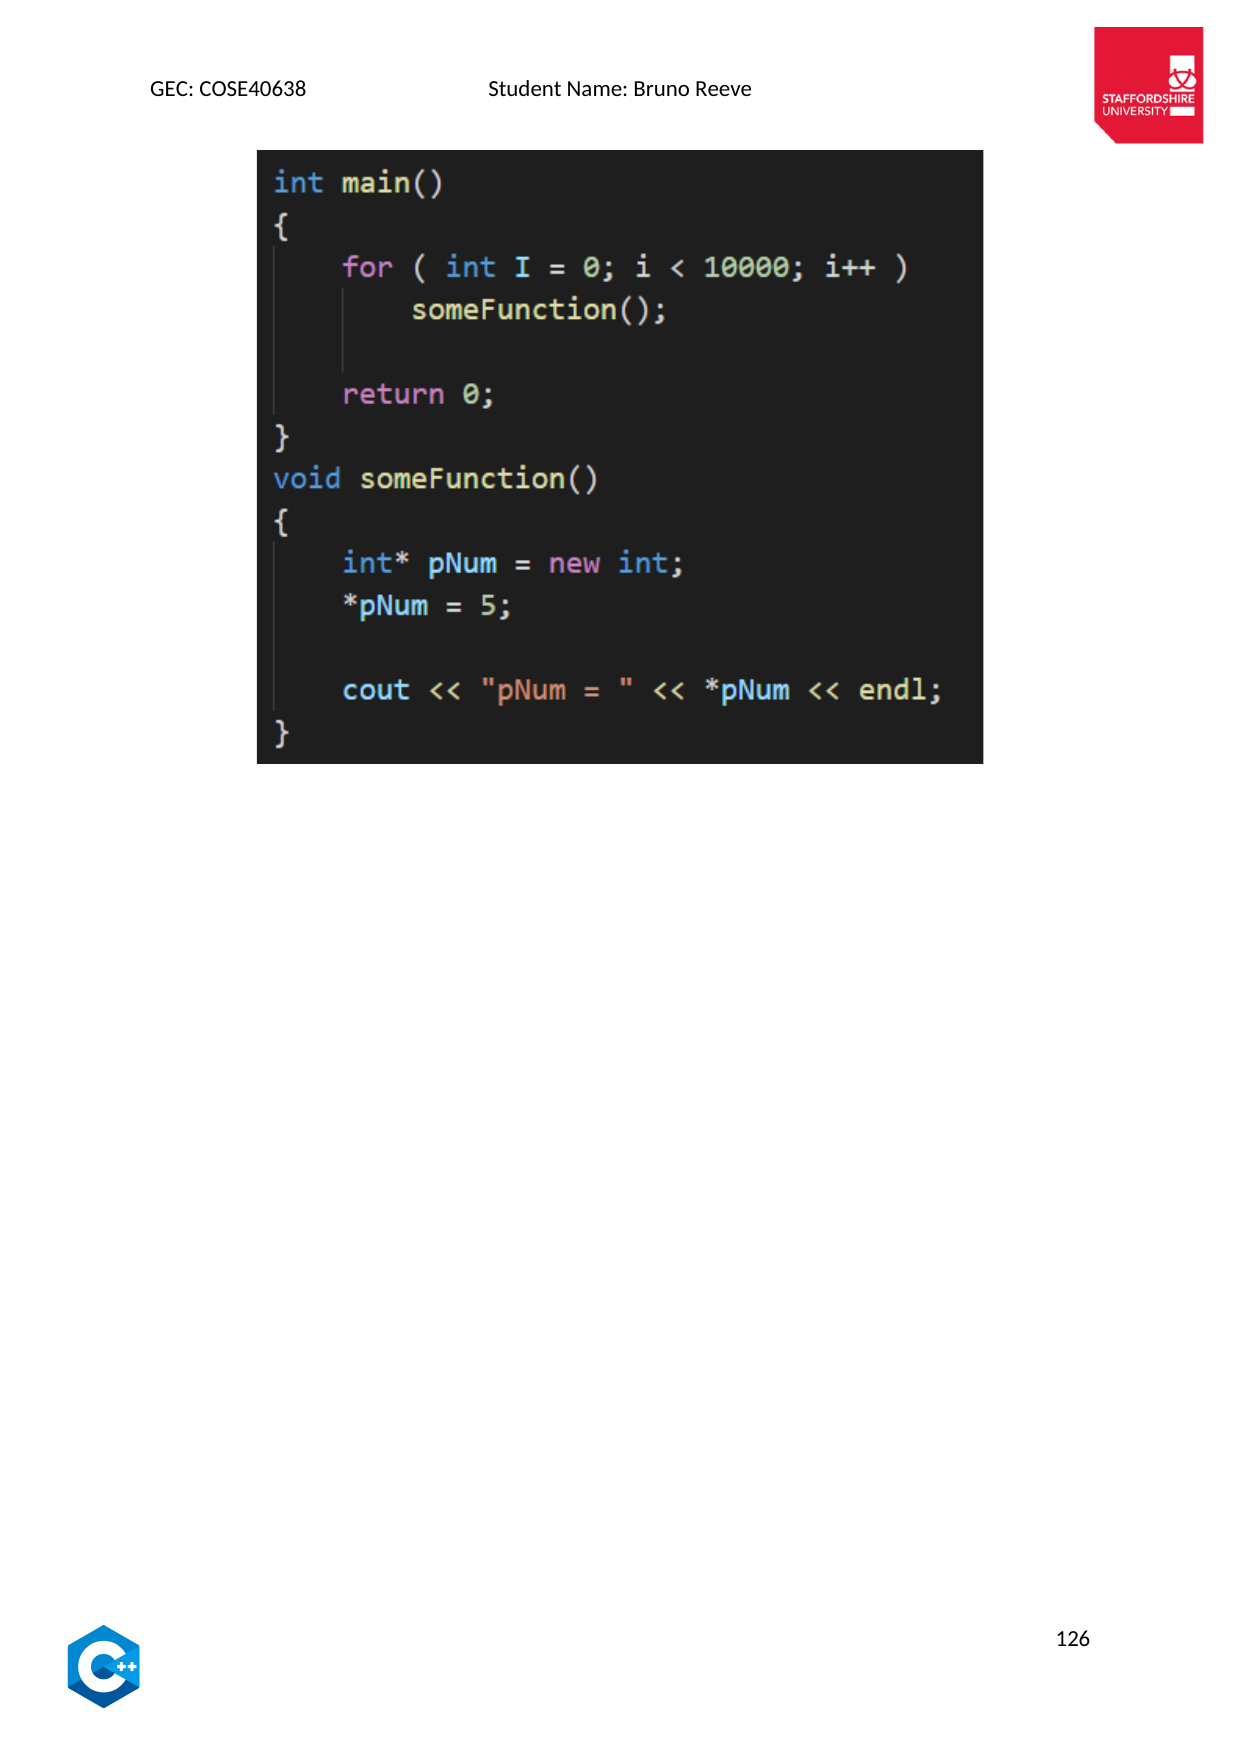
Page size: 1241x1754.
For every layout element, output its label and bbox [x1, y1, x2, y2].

picture [53, 1625, 150, 1708]
picture [256, 150, 984, 764]
picture [1088, 27, 1209, 148]
